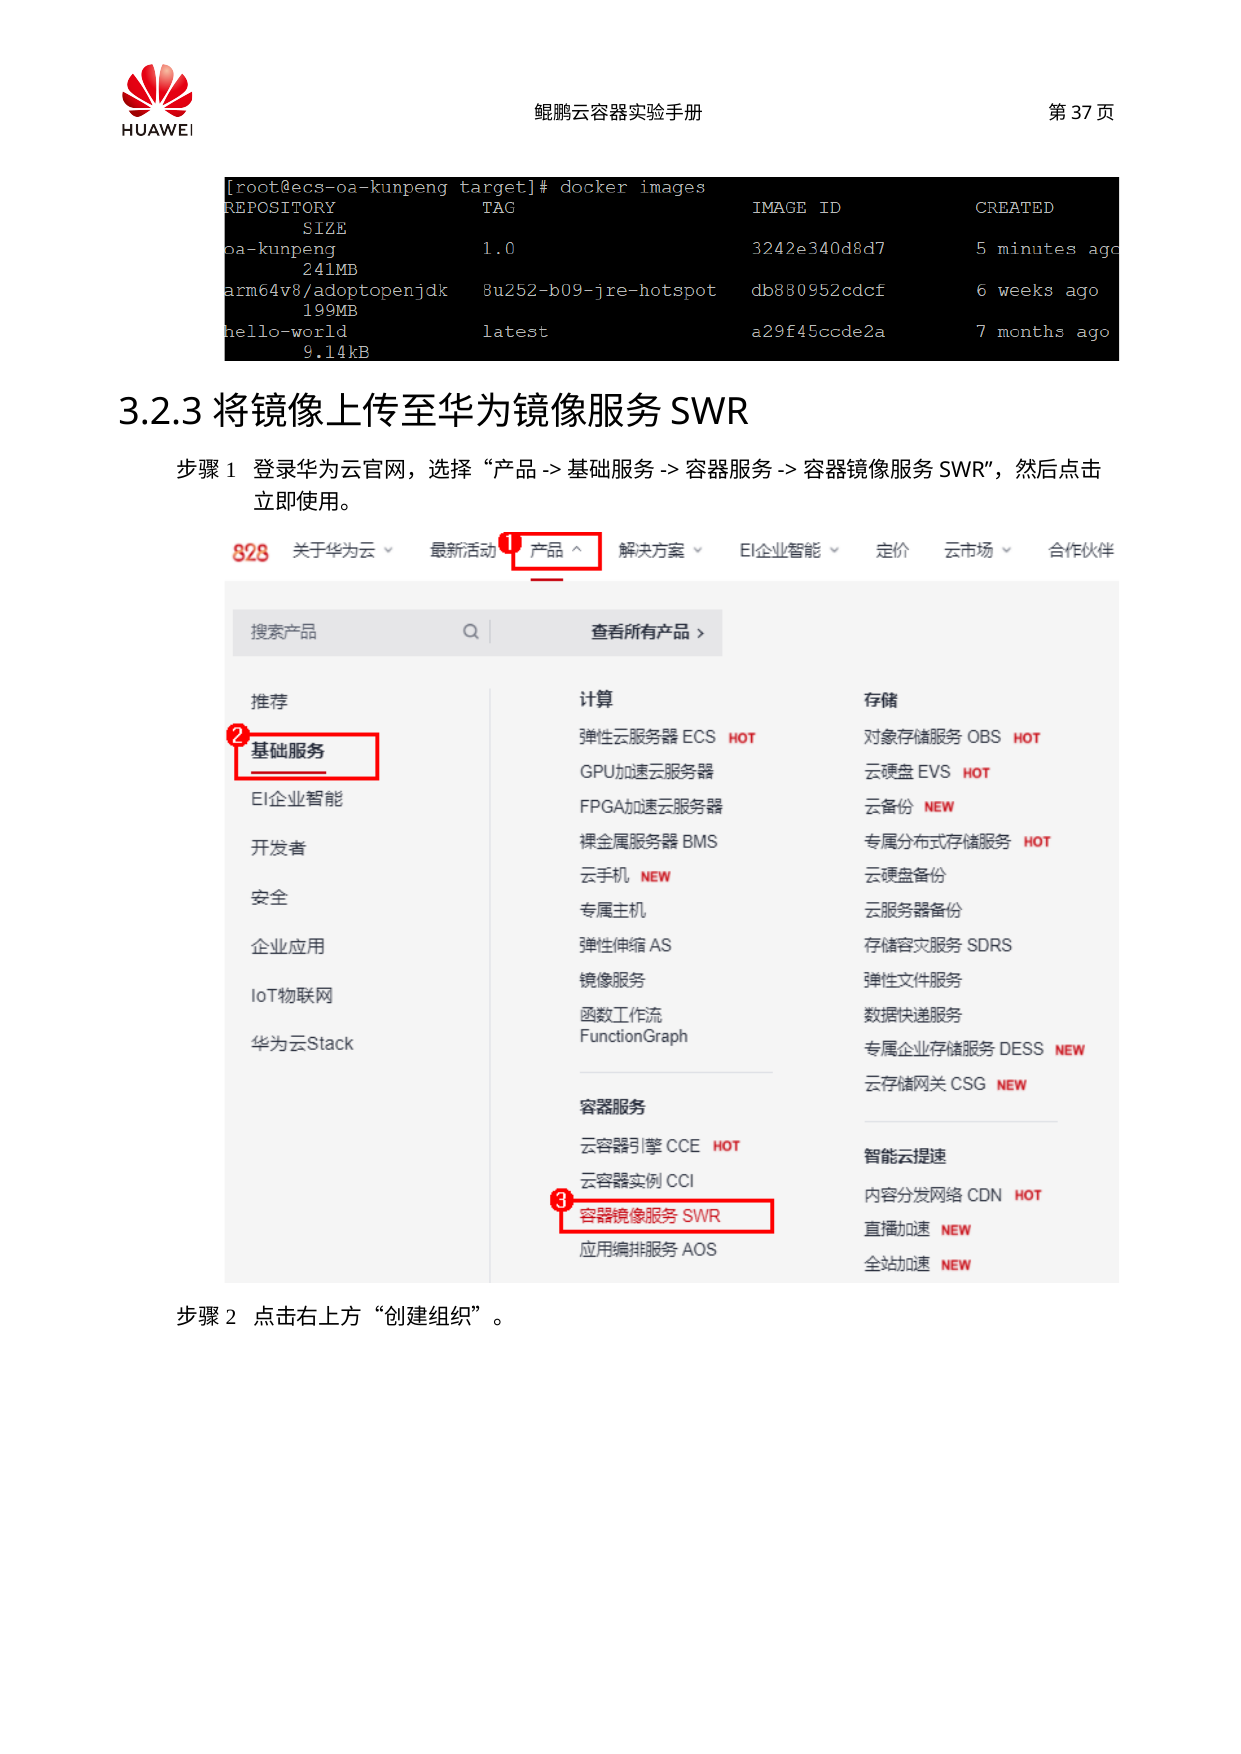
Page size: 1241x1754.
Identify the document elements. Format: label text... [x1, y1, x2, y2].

text 登录华为云官网，选择“产品 -> 基础服务 -> 容器服务 -> 容器镜像服务 SWR”，然后点击立即使用。 [236, 452, 1122, 516]
subtitle 将镜像上传至华为镜像服务SWR [118, 381, 1122, 436]
picture [122, 64, 193, 136]
text 点击右上方“创建组织”。 [236, 1299, 1122, 1331]
picture [224, 177, 1120, 361]
picture [224, 532, 1120, 1283]
